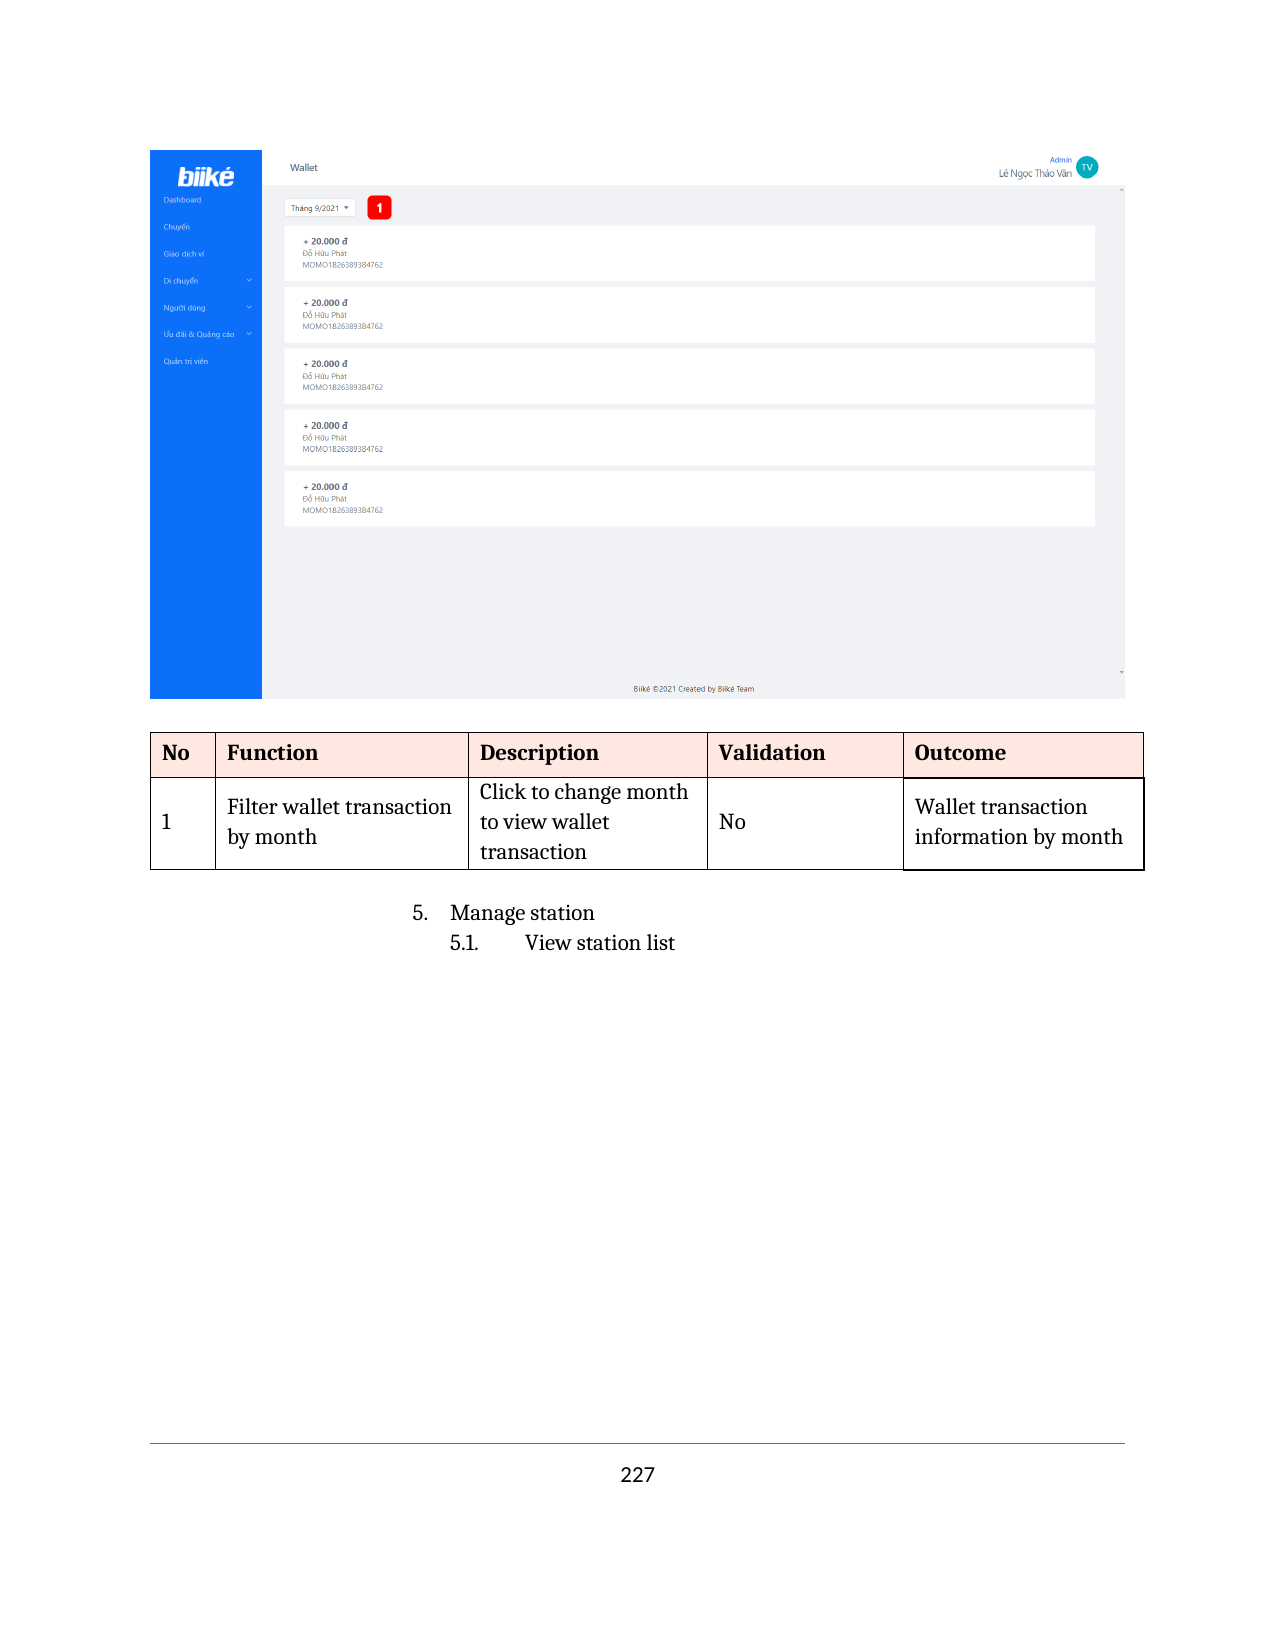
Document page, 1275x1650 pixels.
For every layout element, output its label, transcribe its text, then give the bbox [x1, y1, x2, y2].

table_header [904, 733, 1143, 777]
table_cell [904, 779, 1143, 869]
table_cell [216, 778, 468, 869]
list View station list [450, 930, 1125, 957]
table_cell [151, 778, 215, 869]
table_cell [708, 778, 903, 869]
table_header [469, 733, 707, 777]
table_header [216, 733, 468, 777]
list Manage station [412, 900, 1125, 926]
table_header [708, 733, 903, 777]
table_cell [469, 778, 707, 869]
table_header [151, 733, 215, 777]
picture [150, 150, 1125, 699]
